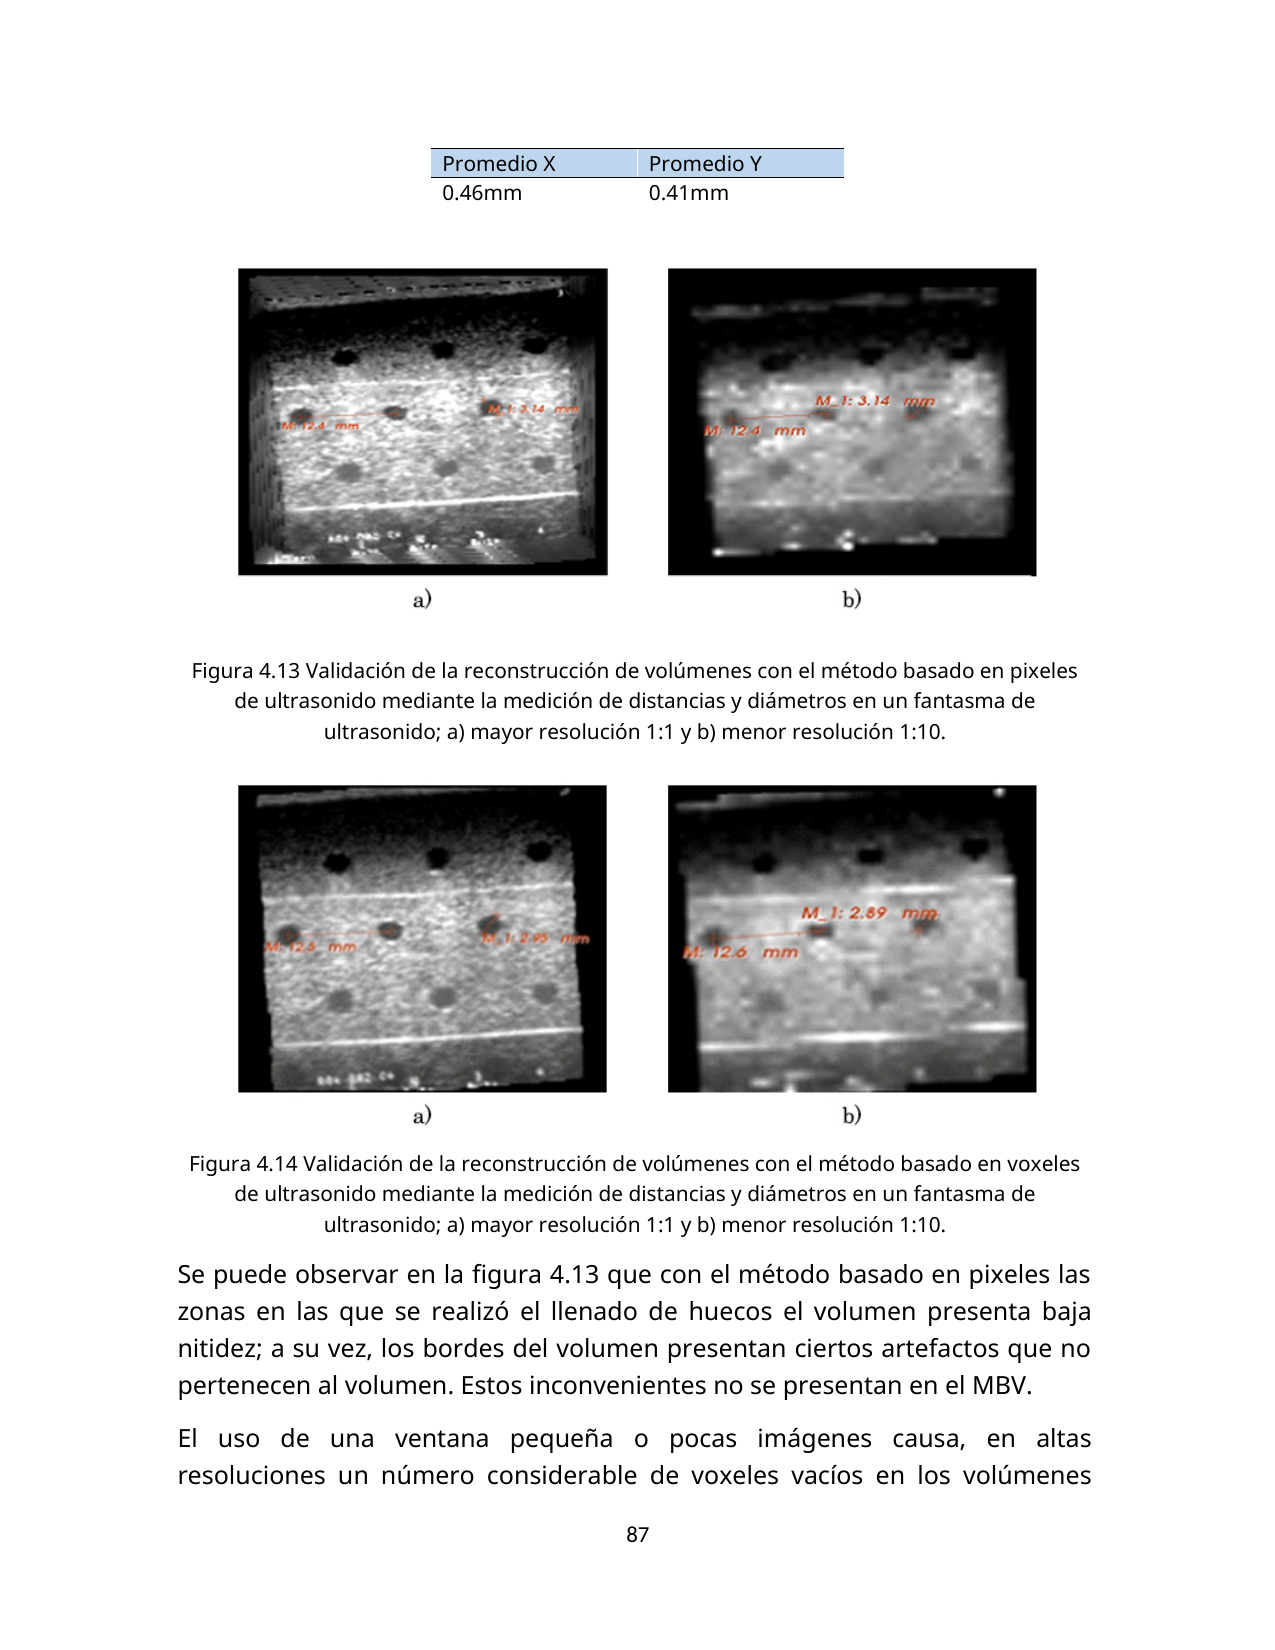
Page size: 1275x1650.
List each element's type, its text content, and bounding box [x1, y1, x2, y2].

text Figura 4.14 Validación de la reconstrucción de volúmenes con el método basado en voxeles de ultrasonido mediante la medición de distancias y diámetros en un fantasma de ultrasonido; a) mayor resolución 1:1 y b) menor resolución 1:10. [177, 1149, 1093, 1238]
table_header Promedio Y [638, 149, 844, 177]
table_cell 0.46mm [431, 178, 637, 207]
picture [177, 764, 1098, 1130]
text Se puede observar en la figura 4.13 que con el método basado en pixeles las zonas en las que se realizó el llenado de huecos el volumen presenta baja nitidez; a su vez, los bordes del volumen presentan ciertos artefactos que no pertenecen al volumen. Estos inconvenientes no se presentan en el MBV. [177, 1257, 1093, 1402]
table_cell 0.41mm [638, 178, 844, 207]
picture [177, 207, 1098, 638]
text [177, 1421, 1093, 1492]
table_header Promedio X [431, 149, 637, 177]
text Figura 4.13 Validación de la reconstrucción de volúmenes con el método basado en pixeles de ultrasonido mediante la medición de distancias y diámetros en un fantasma de ultrasonido; a) mayor resolución 1:1 y b) menor resolución 1:10. [177, 656, 1093, 746]
